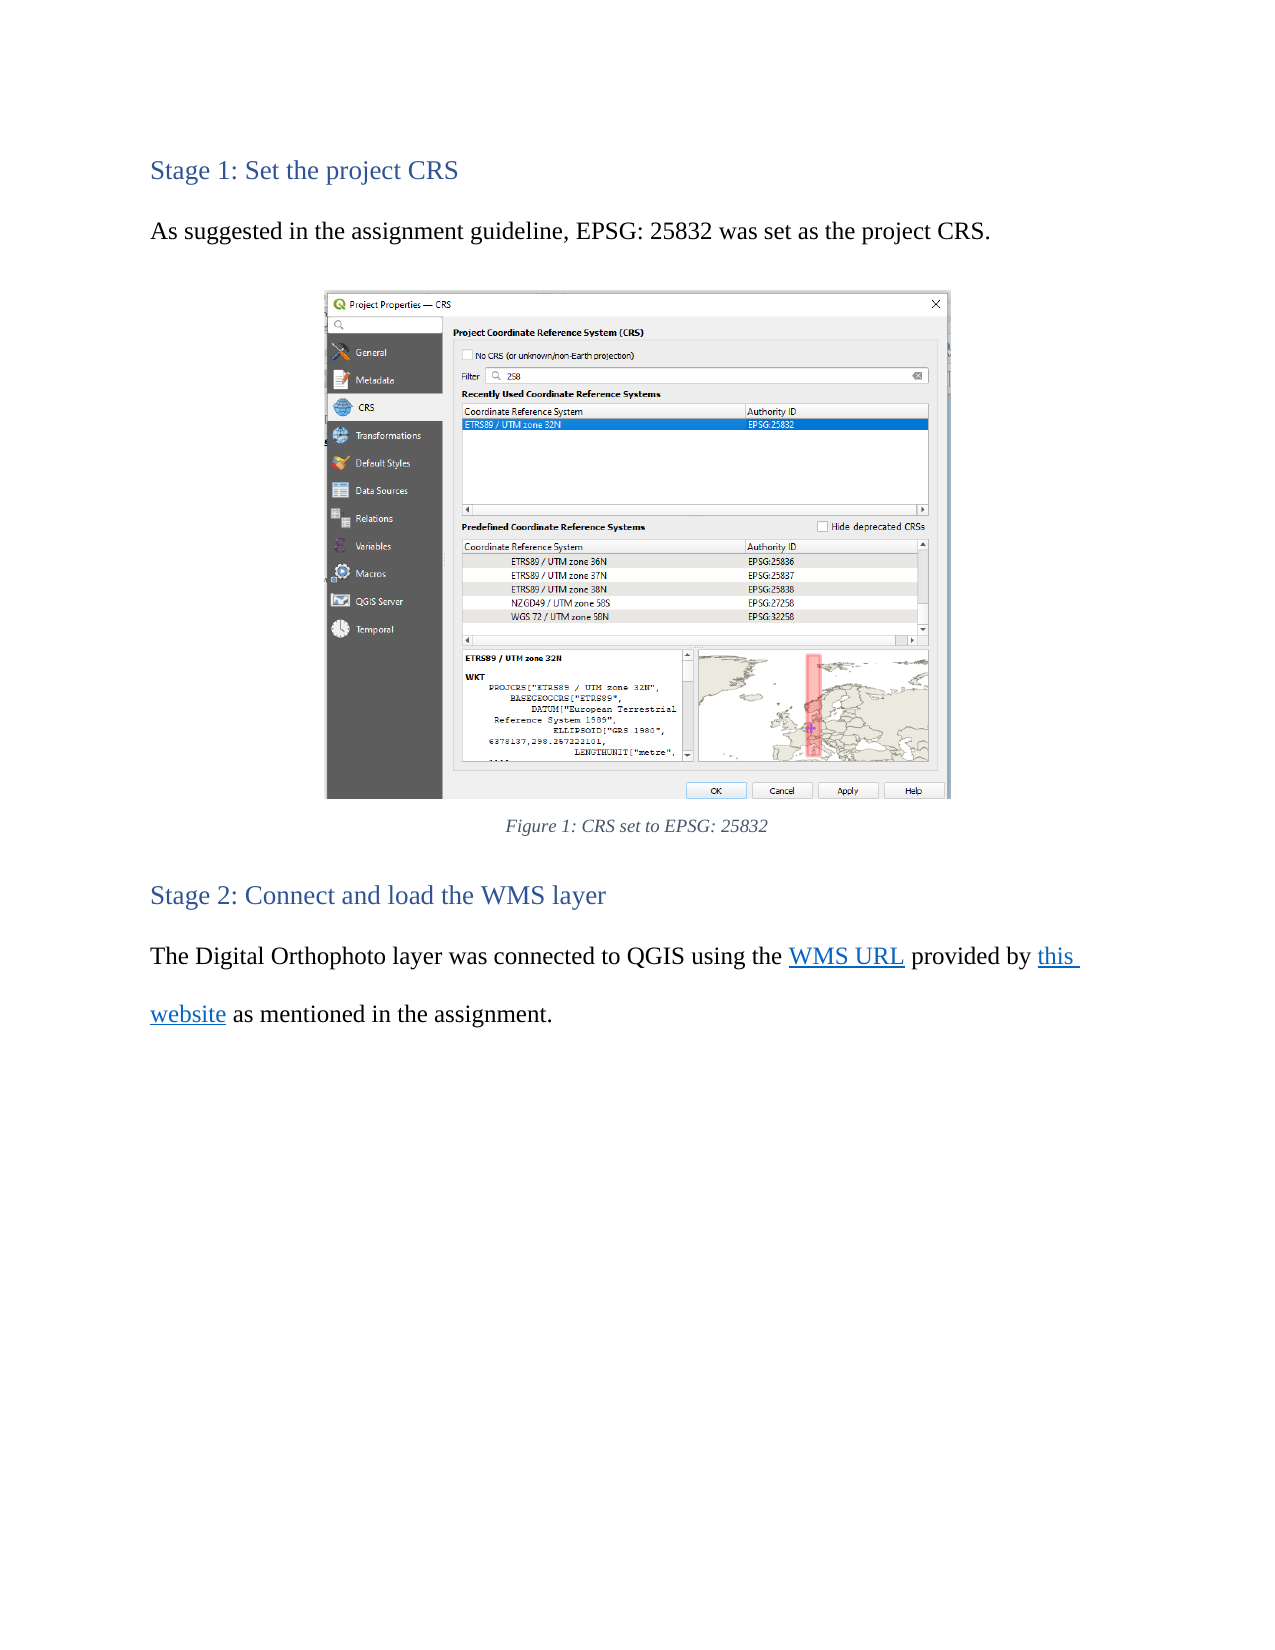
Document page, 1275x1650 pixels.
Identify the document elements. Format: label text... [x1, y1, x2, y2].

subtitle Stage 2: Connect and load the WMS layer [150, 879, 1125, 910]
text As suggested in the assignment guideline, EPSG: 25832 was set as the project CRS. [150, 216, 1125, 245]
text The Digital Orthophoto layer was connected to QGIS using the WMS URL provided by this website as mentioned in the assignment. [150, 941, 1125, 1027]
subtitle Stage 1: Set the project CRS [150, 154, 1125, 185]
picture [324, 290, 951, 799]
